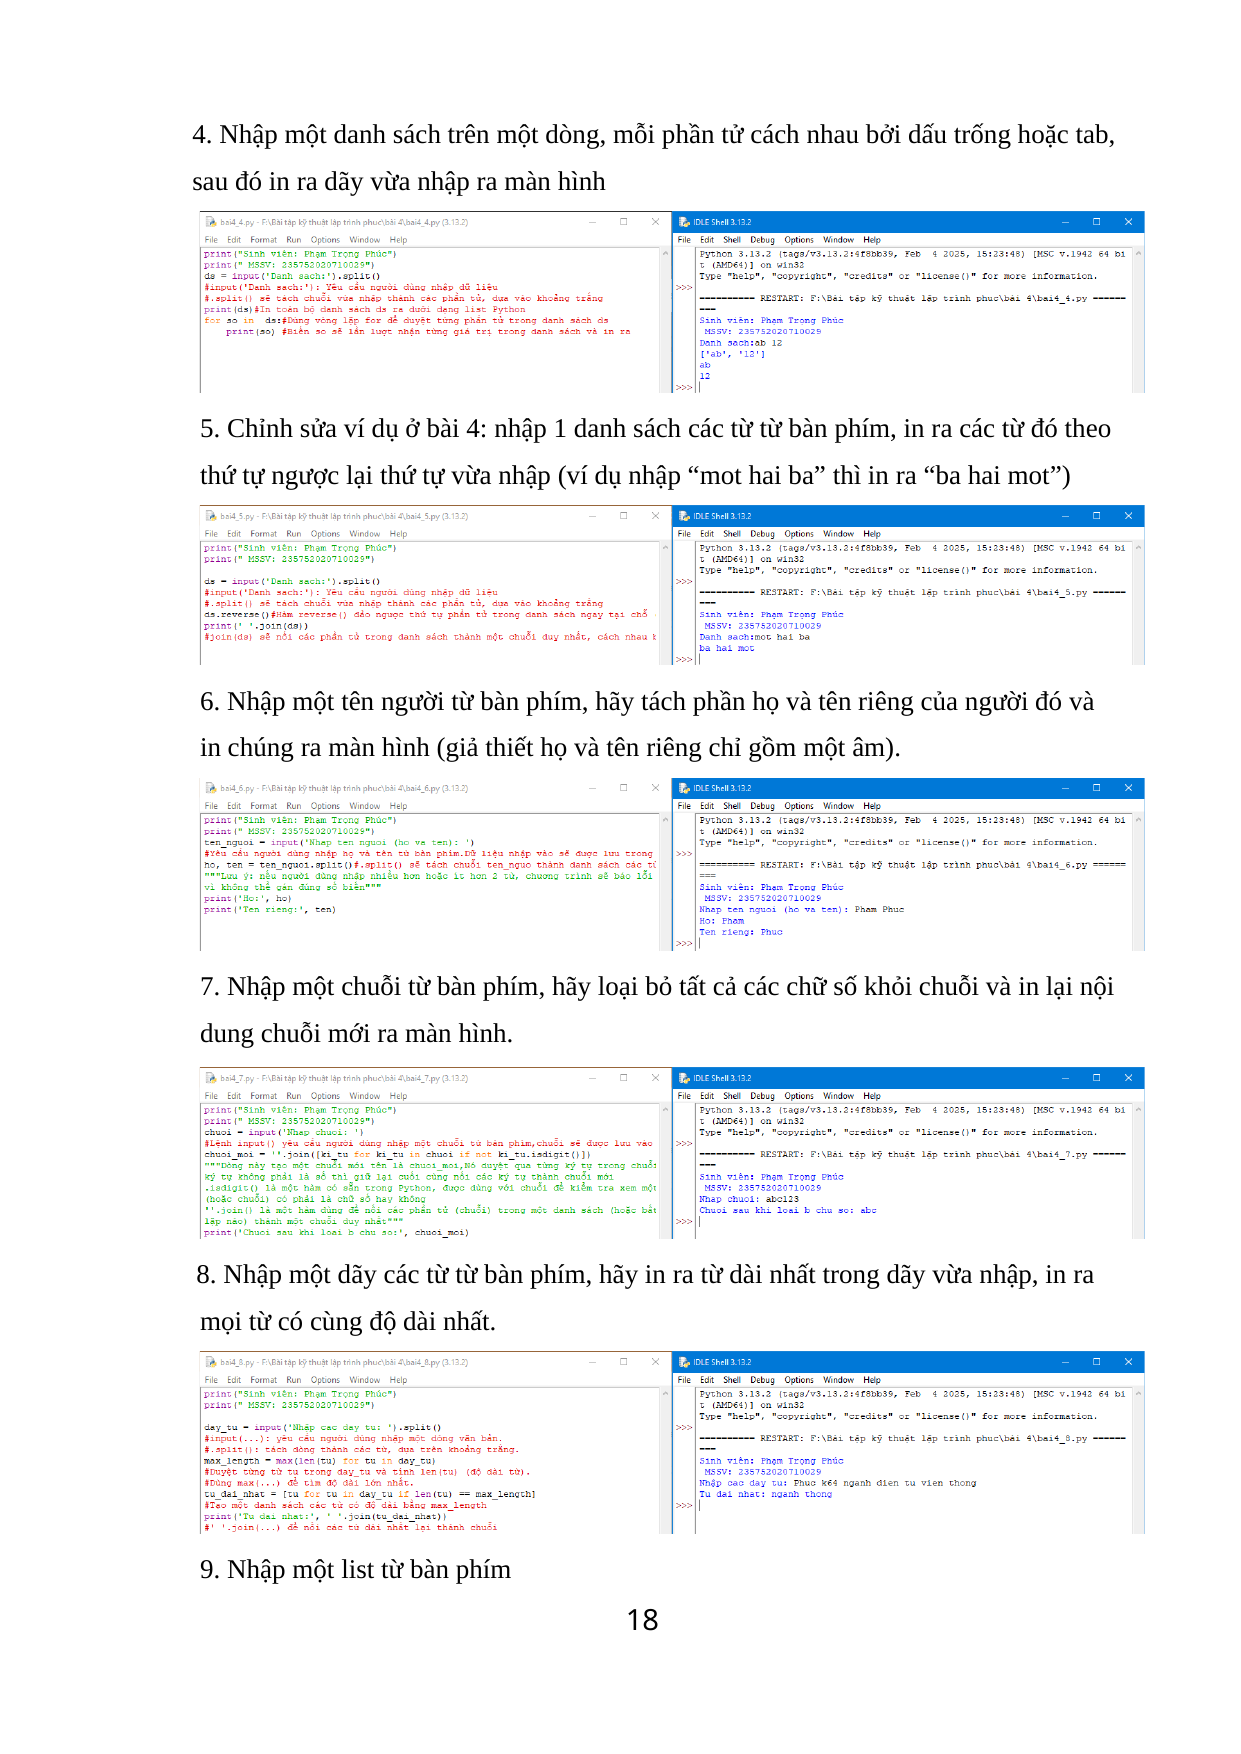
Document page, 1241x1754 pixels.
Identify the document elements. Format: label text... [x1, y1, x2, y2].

text 7. Nhập một chuỗi từ bàn phím, hãy loại bỏ tất cả các chữ số khỏi chuỗi và in lại nội dung chuỗi mới ra màn hình. [200, 970, 1122, 1067]
text 8. Nhập một dãy các từ từ bàn phím, hãy in ra từ dài nhất trong dãy vừa nhập, in ra [162, 1258, 1122, 1289]
text 9. Nhập một list từ bàn phím [200, 1553, 1122, 1584]
picture [199, 1067, 1145, 1239]
picture [199, 778, 1145, 951]
text 4. Nhập một danh sách trên một dòng, mỗi phần tử cách nhau bởi dấu trống hoặc tab, sau đó in ra dãy vừa nhập ra màn hình [192, 118, 1122, 196]
text 5. Chỉnh sửa ví dụ ở bài 4: nhập 1 danh sách các từ từ bàn phím, in ra các từ đó theo thứ tự ngược lại thứ tự vừa nhập (ví dụ nhập “mot hai ba” thì in ra “ba hai mot”) [200, 412, 1122, 490]
picture [199, 211, 1145, 393]
picture [199, 1351, 1145, 1534]
text 6. Nhập một tên người từ bàn phím, hãy tách phần họ và tên riêng của người đó và in chúng ra màn hình (giả thiết họ và tên riêng chỉ gồm một âm). [200, 685, 1122, 762]
text mọi từ có cùng độ dài nhất. [200, 1305, 1122, 1336]
picture [199, 505, 1145, 665]
